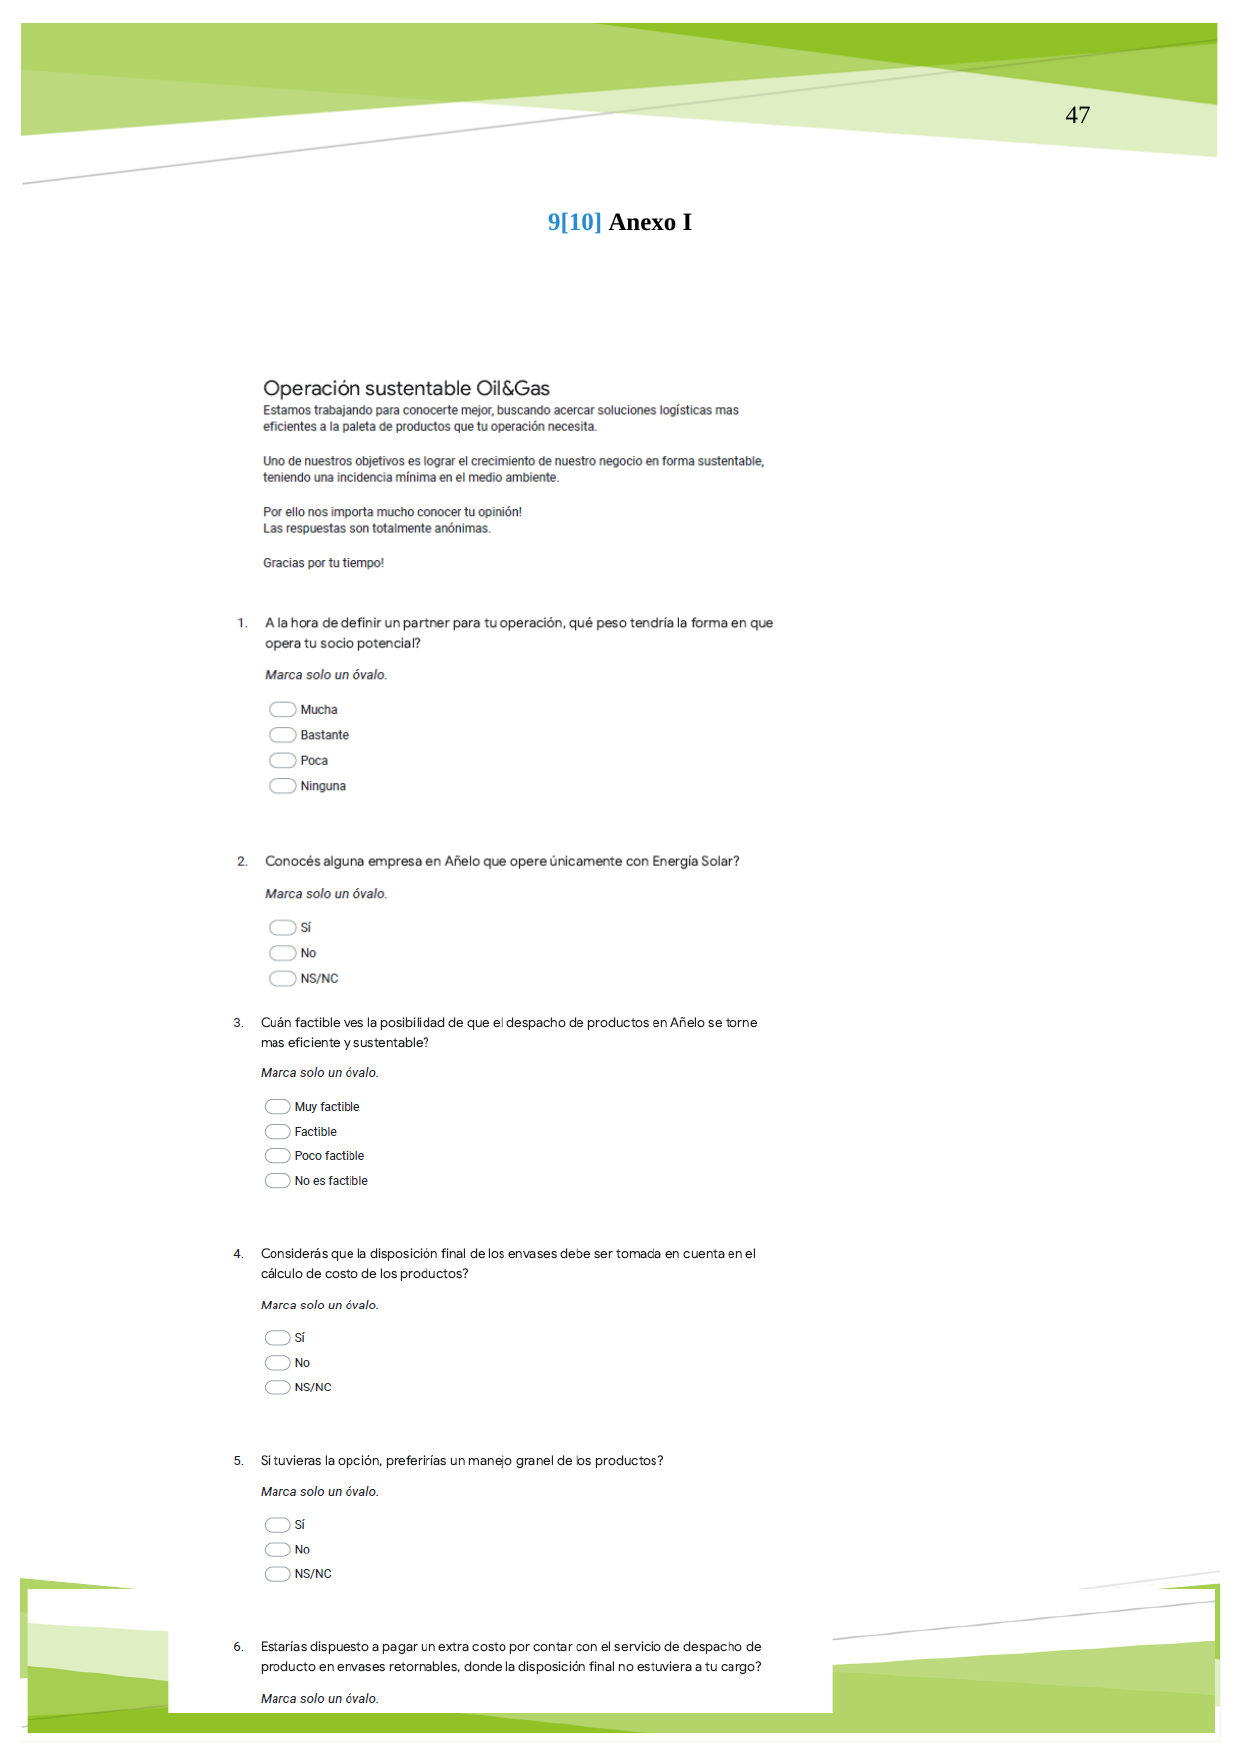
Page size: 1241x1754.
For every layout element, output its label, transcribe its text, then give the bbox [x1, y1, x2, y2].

subtitle Anexo I [150, 207, 1090, 236]
picture [20, 373, 1220, 1741]
picture [21, 23, 1218, 198]
